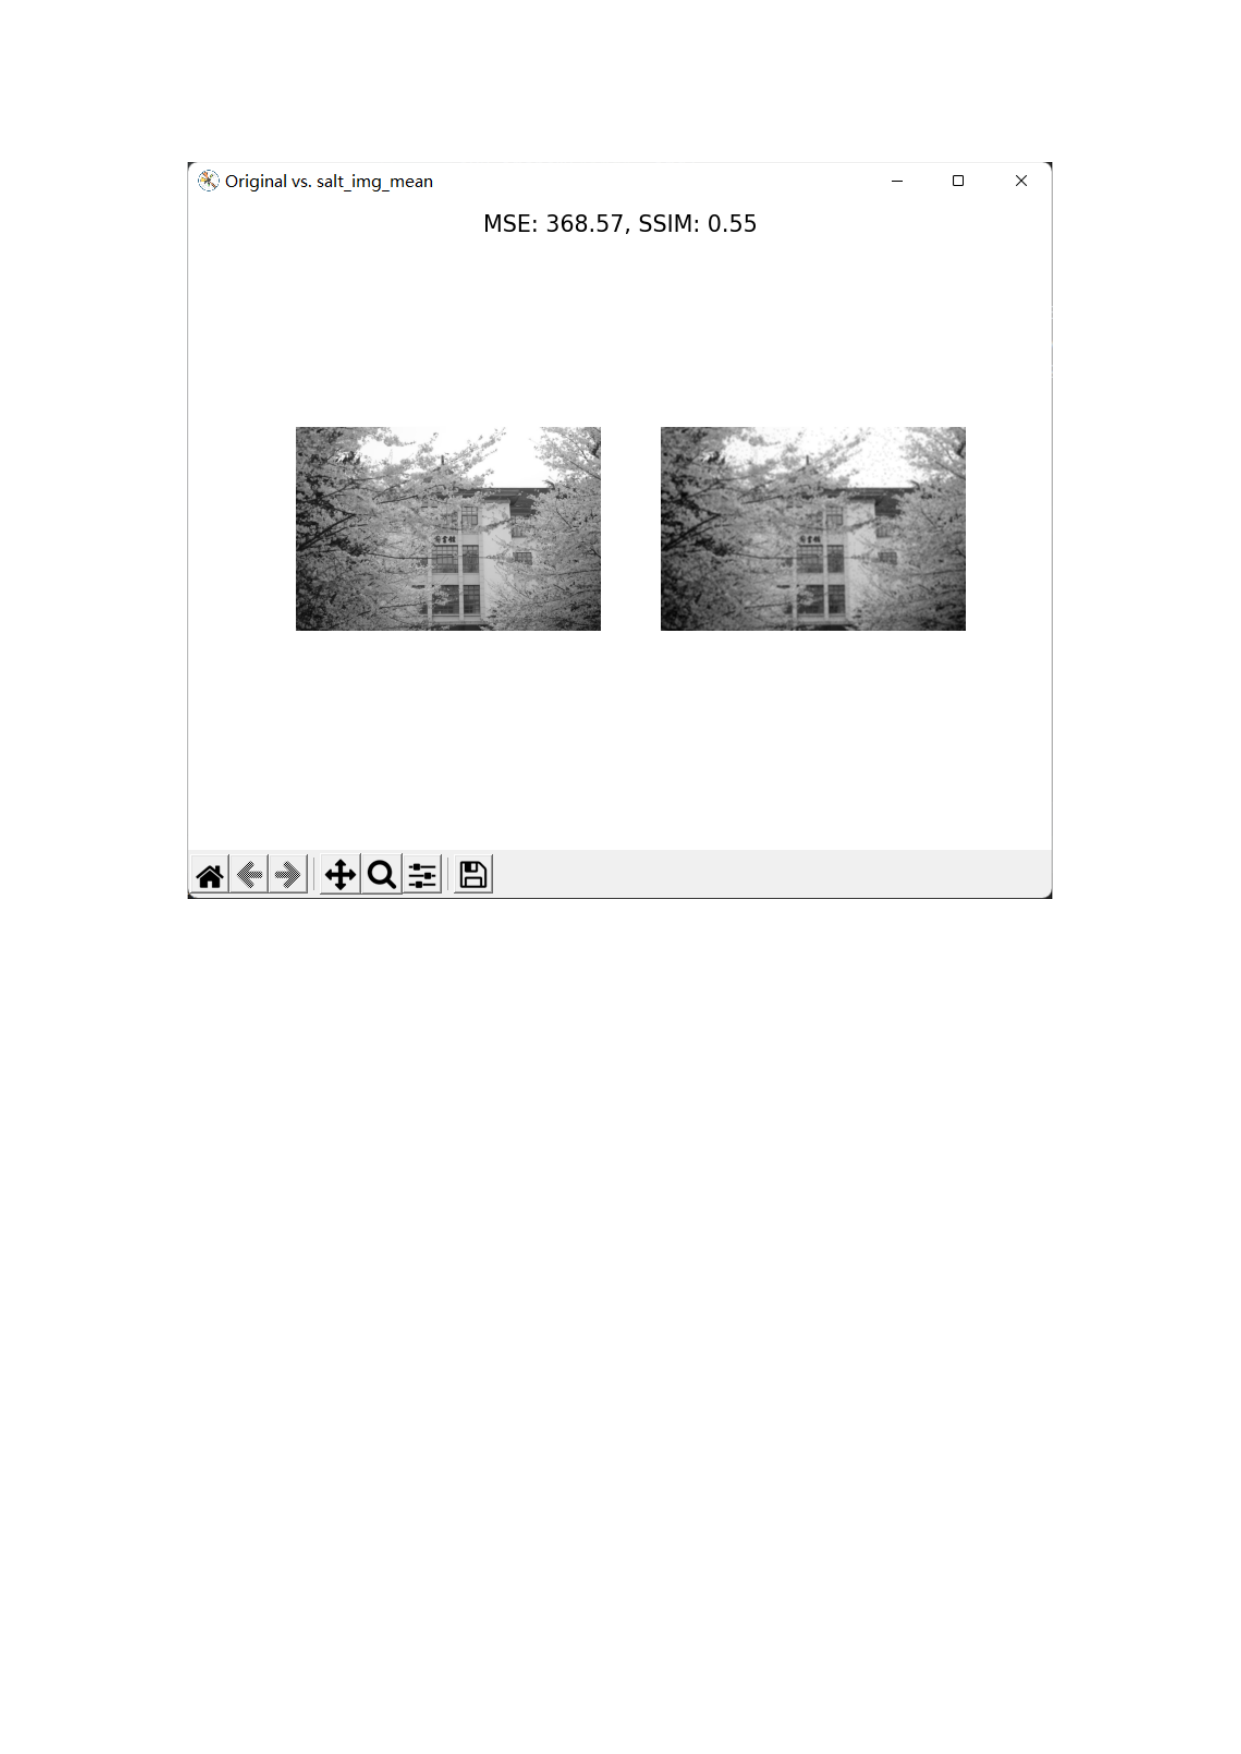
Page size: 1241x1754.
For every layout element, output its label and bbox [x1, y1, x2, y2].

picture [187, 162, 1053, 899]
